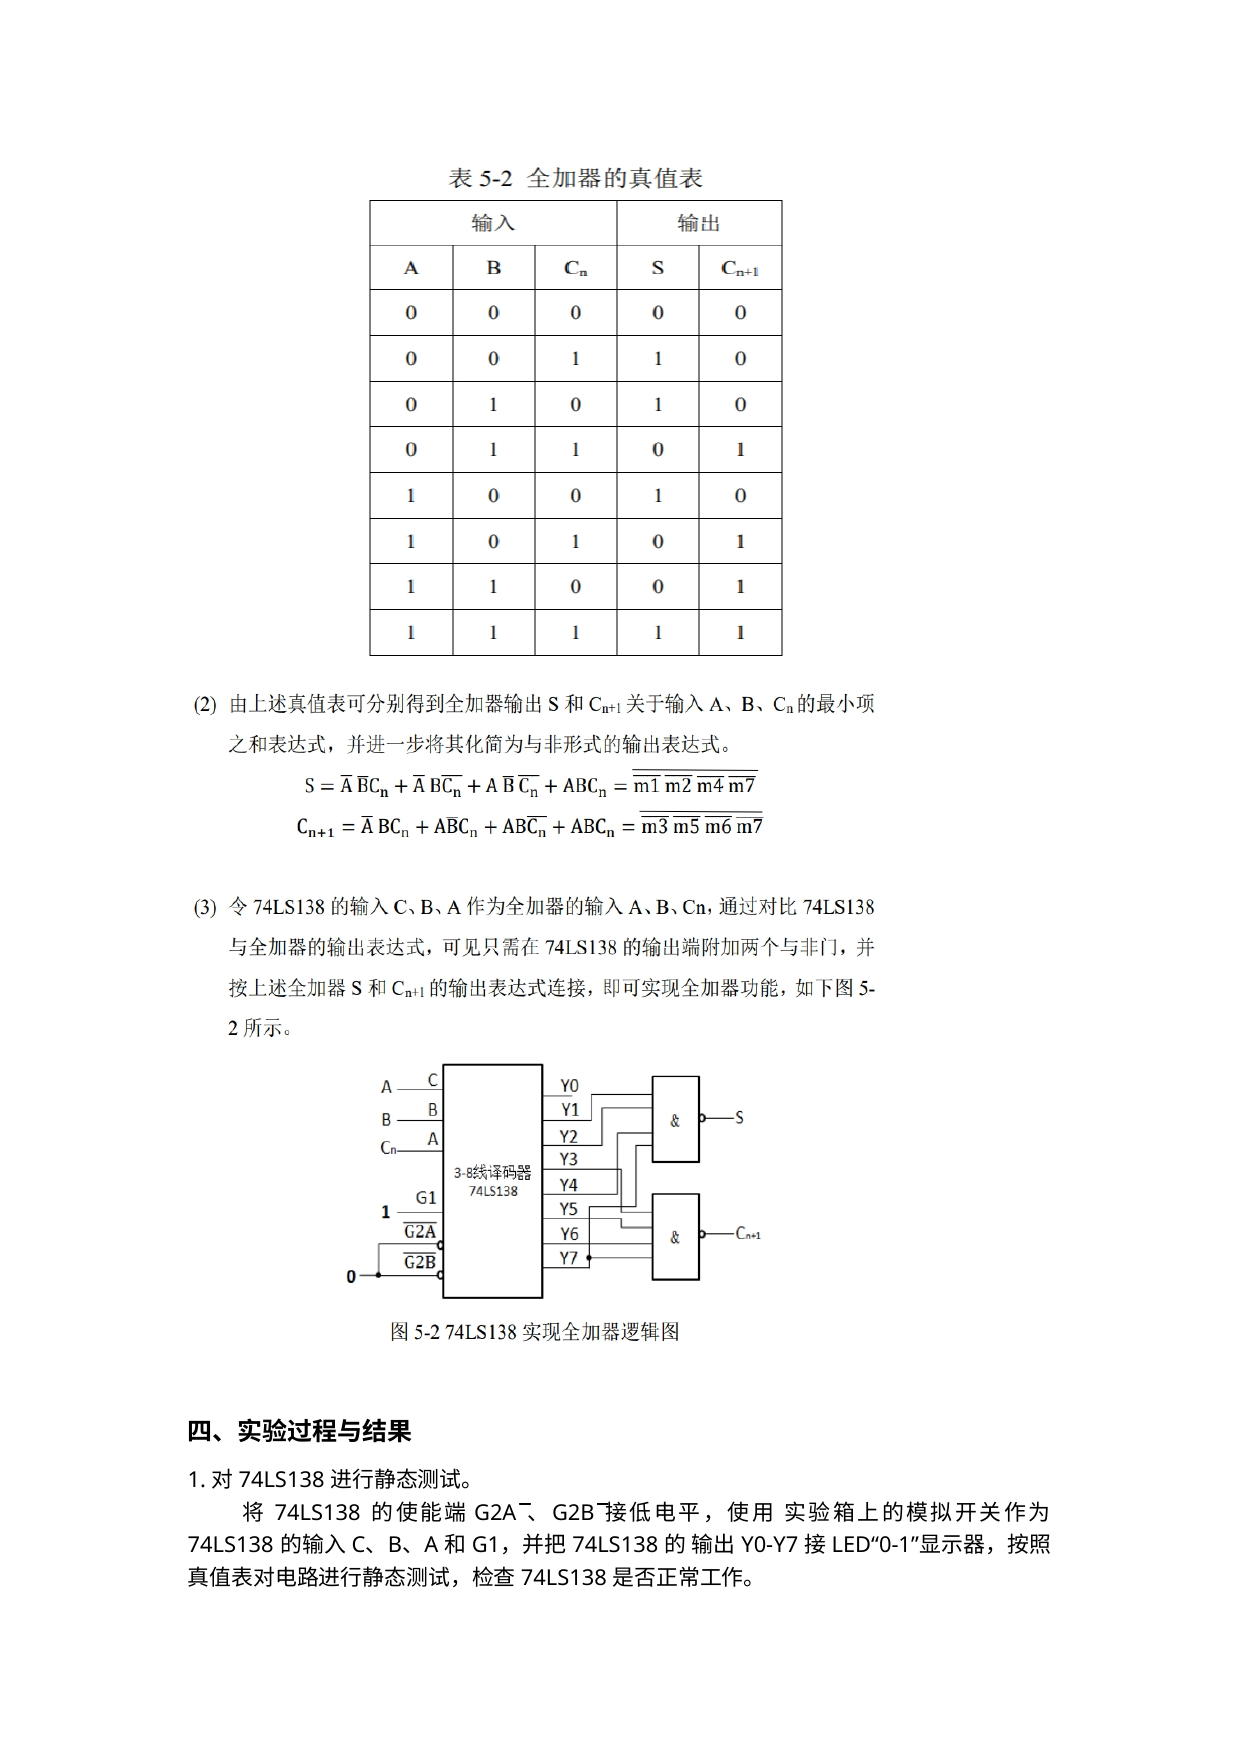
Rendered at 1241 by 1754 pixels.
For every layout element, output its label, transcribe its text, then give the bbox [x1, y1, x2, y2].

text 四、实验过程与结果 [187, 1397, 1053, 1462]
picture [187, 682, 890, 1368]
text 将 74LS138 的使能端G2A ̅̅̅̅̅̅、G2B ̅̅̅̅̅接低电平，使用 实验箱上的模拟开关作为 74LS138 的输入 C、B、A 和 G1，并把 74LS138 的 输出 Y0-Y7 接 LED“0-1”显示器，按照真值表对电路进行静态测试，检查 74LS138 是否正常工作。 [187, 1494, 1053, 1592]
text 1. 对 74LS138 进行静态测试。 [187, 1462, 1053, 1494]
picture [362, 162, 792, 669]
